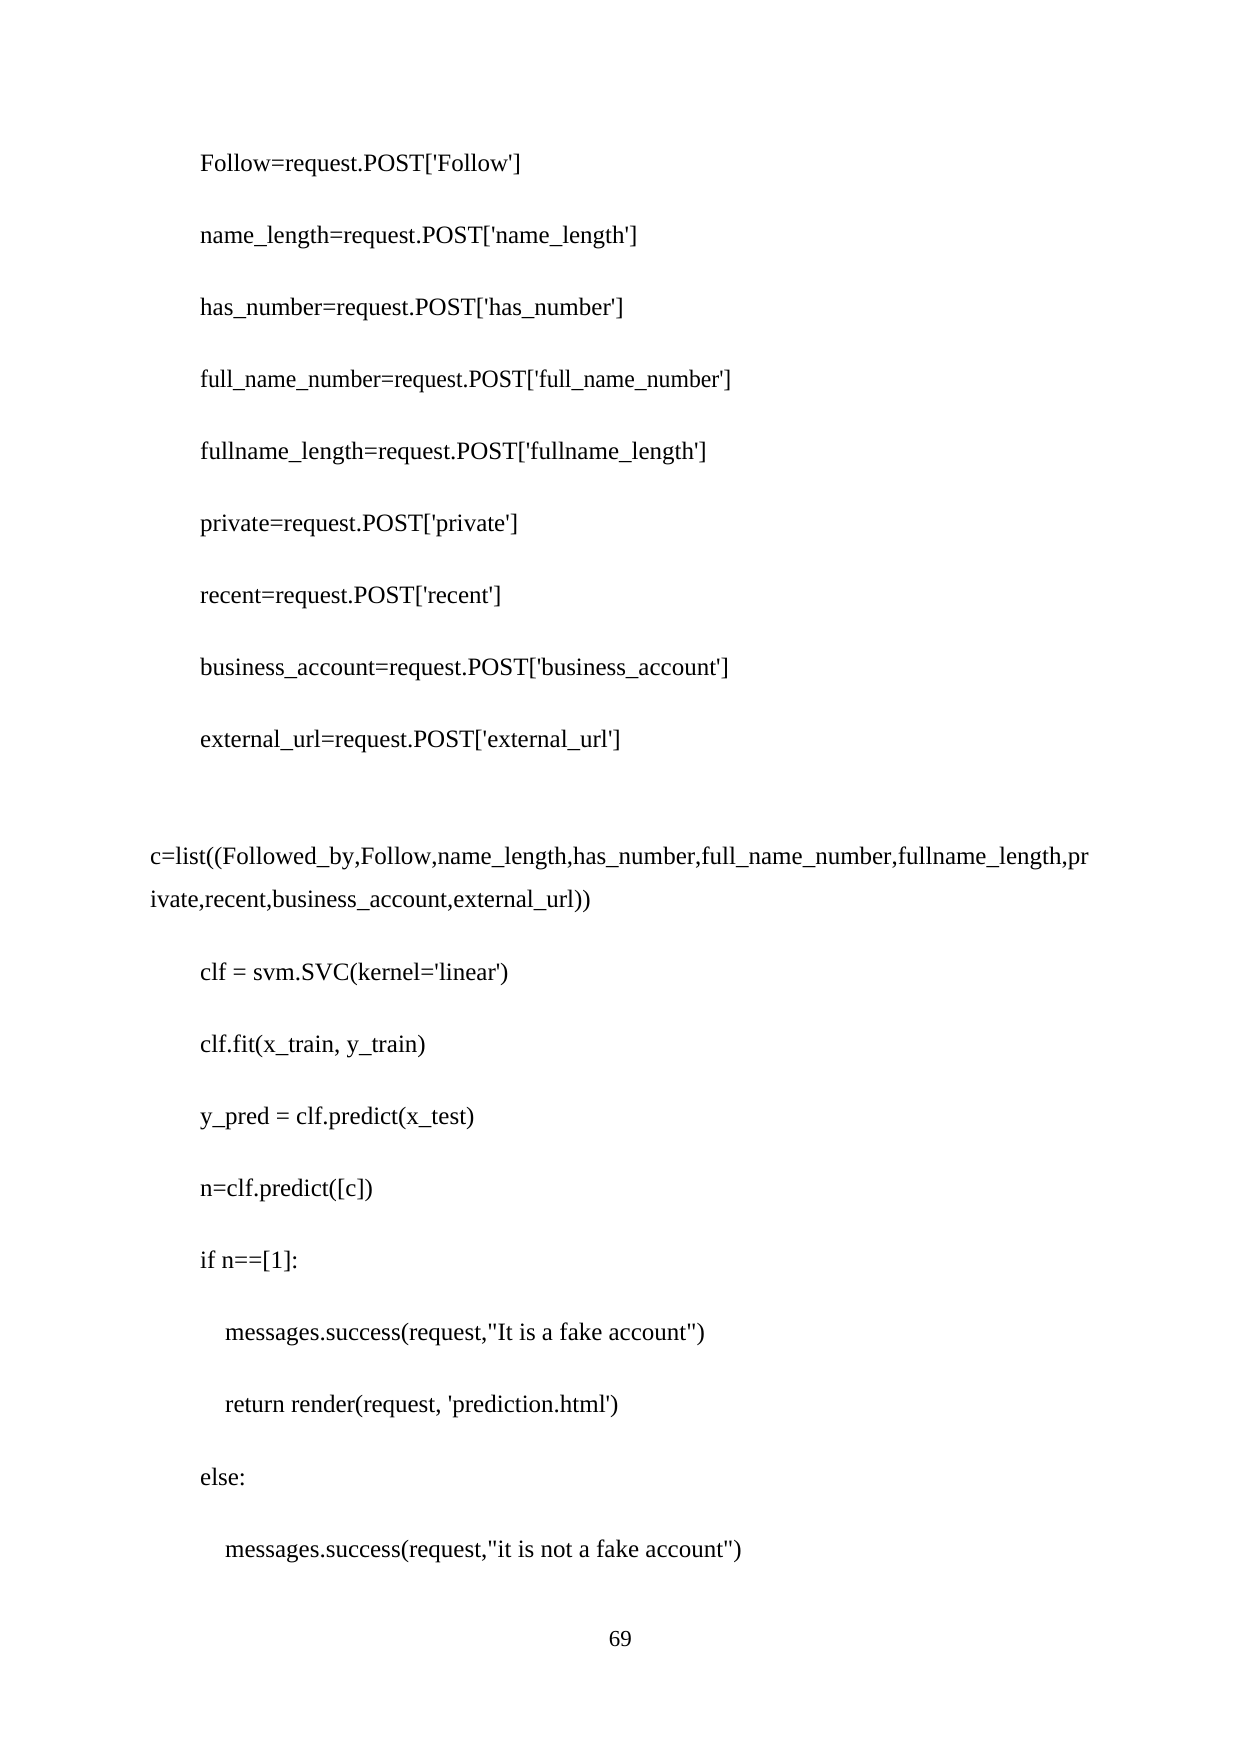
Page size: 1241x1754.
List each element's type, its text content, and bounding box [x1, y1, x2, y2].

text y_pred = clf.predict(x_test) n=clf.predict([c]) [200, 1101, 476, 1202]
text c=list((Followed_by,Follow,name_length,has_number,full_name_number,fullname_length,pr ivate,recent,business_account,external_url)) [150, 841, 1091, 913]
text messages.success(request,"It is a fake account") return render(request, 'prediction.html') [225, 1317, 707, 1418]
text if n==[1]: [200, 1245, 1123, 1274]
text Follow=request.POST['Follow'] name_length=request.POST['name_length'] has_number=request.POST['has_number'] full_name_number=request.POST['full_name_number'] fullname_length=request.POST['fullname_length'] private=request.POST['private'] recent=request.POST['recent'] business_account=request.POST['business_account'] external_url=request.POST['external_url'] [200, 148, 781, 753]
text messages.success(request,"it is not a fake account") [225, 1534, 1123, 1563]
text else: [200, 1462, 1123, 1491]
text clf = svm.SVC(kernel='linear') clf.fit(x_train, y_train) [200, 957, 510, 1057]
